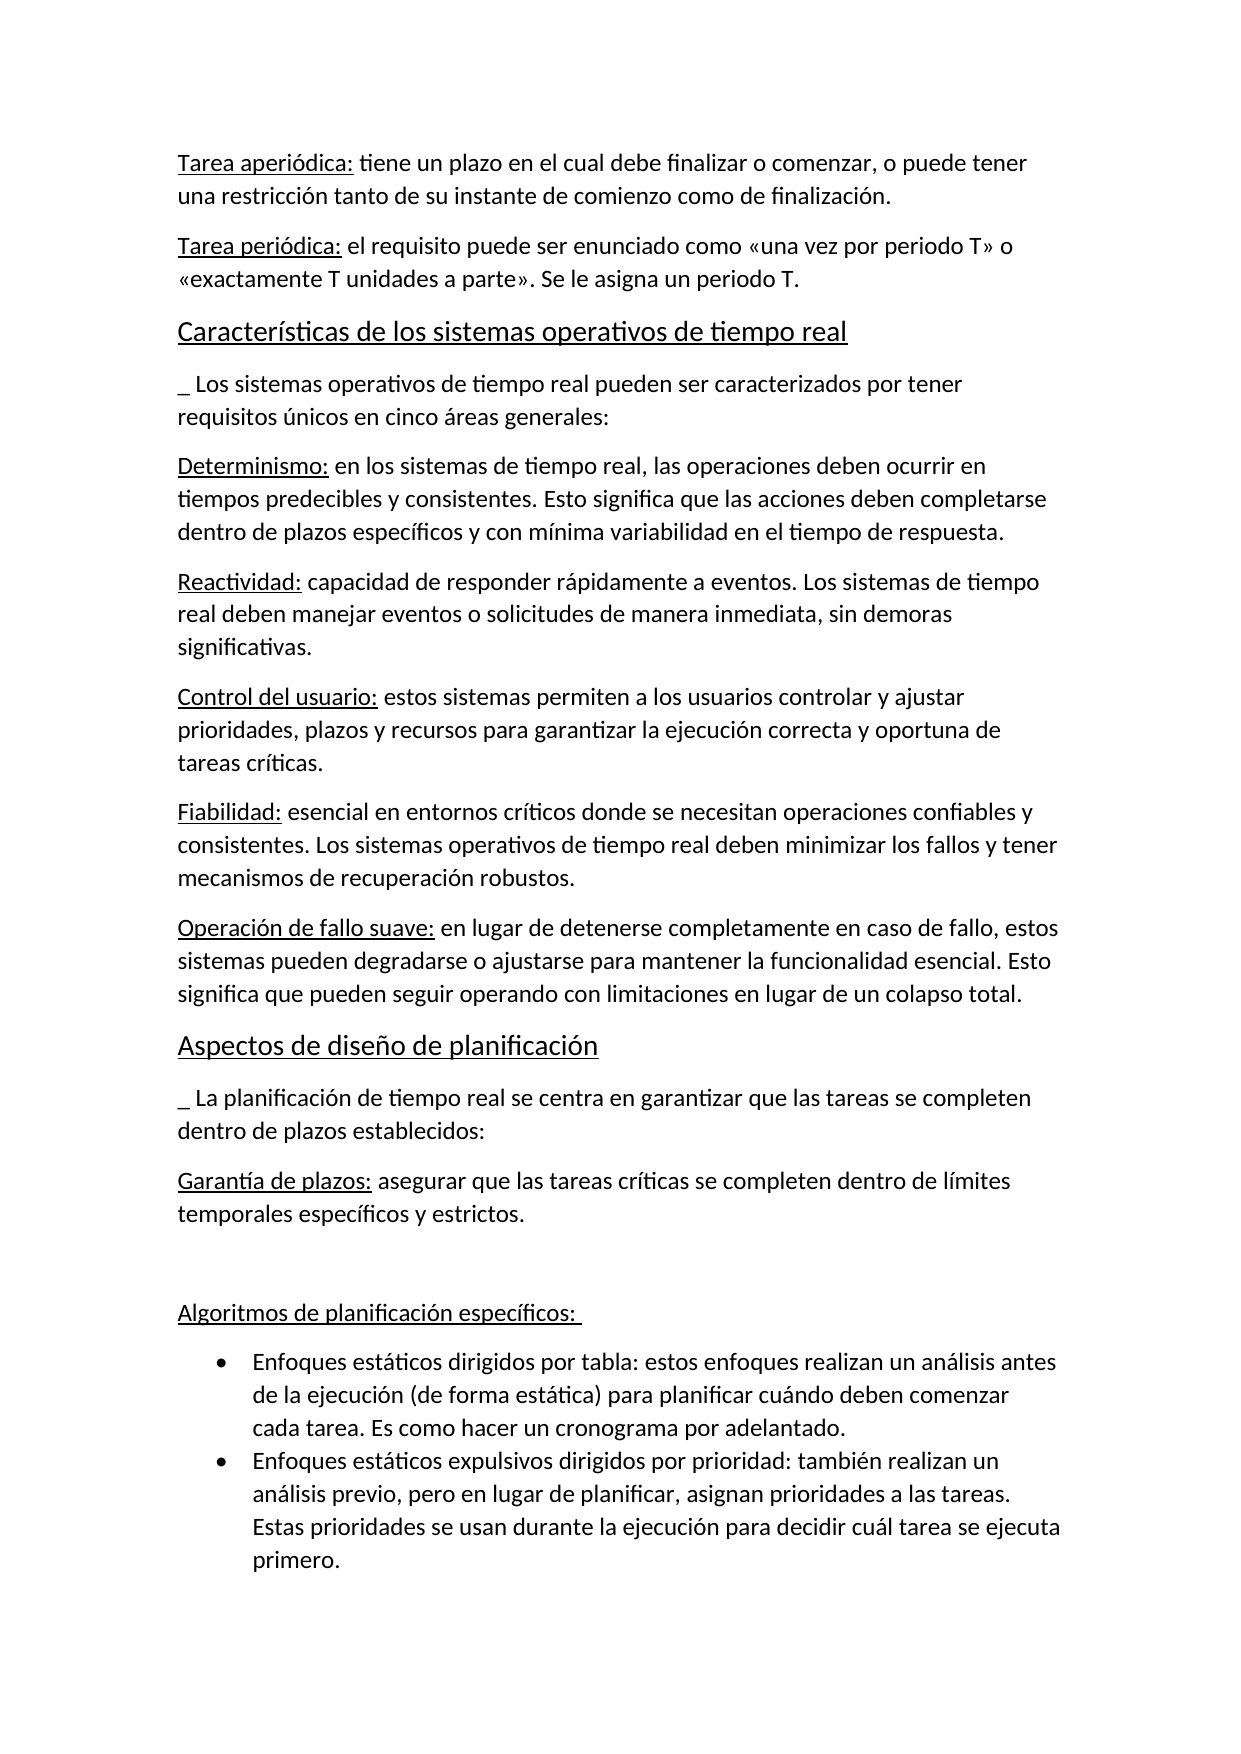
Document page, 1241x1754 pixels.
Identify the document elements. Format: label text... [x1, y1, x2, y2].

text Garantía de plazos: asegurar que las tareas críticas se completen dentro de límites temporales específicos y estrictos. [177, 1165, 1063, 1228]
list Enfoques estáticos expulsivos dirigidos por prioridad: también realizan un análisis previo, pero en lugar de planificar, asignan prioridades a las tareas. Estas prioridades se usan durante la ejecución para decidir cuál tarea se ejecuta primero. [215, 1445, 1063, 1574]
text Algoritmos de planificación específicos: [177, 1297, 1063, 1327]
text Reactividad: capacidad de responder rápidamente a eventos. Los sistemas de tiempo real deben manejar eventos o solicitudes de manera inmediata, sin demoras significativas. [177, 566, 1063, 662]
text _ Los sistemas operativos de tiempo real pueden ser caracterizados por tener requisitos únicos en cinco áreas generales: [177, 368, 1063, 431]
text _ La planificación de tiempo real se centra en garantizar que las tareas se completen dentro de plazos establecidos: [177, 1082, 1063, 1146]
text Operación de fallo suave: en lugar de detenerse completamente en caso de fallo, estos sistemas pueden degradarse o ajustarse para mantener la funcionalidad esencial. Esto significa que pueden seguir operando con limitaciones en lugar de un colapso total. [177, 912, 1063, 1008]
text Características de los sistemas operativos de tiempo real [177, 313, 1063, 348]
text Fiabilidad: esencial en entornos críticos donde se necesitan operaciones confiables y consistentes. Los sistemas operativos de tiempo real deben minimizar los fallos y tener mecanismos de recuperación robustos. [177, 796, 1063, 893]
text Tarea periódica: el requisito puede ser enunciado como «una vez por periodo T» o «exactamente T unidades a parte». Se le asigna un periodo T. [177, 230, 1063, 293]
list Enfoques estáticos dirigidos por tabla: estos enfoques realizan un análisis antes de la ejecución (de forma estática) para planificar cuándo deben comenzar cada tarea. Es como hacer un cronograma por adelantado. [215, 1347, 1063, 1443]
text Control del usuario: estos sistemas permiten a los usuarios controlar y ajustar prioridades, plazos y recursos para garantizar la ejecución correcta y oportuna de tareas críticas. [177, 681, 1063, 777]
text Aspectos de diseño de planificación [177, 1027, 1063, 1063]
text Determinismo: en los sistemas de tiempo real, las operaciones deben ocurrir en tiempos predecibles y consistentes. Esto significa que las acciones deben completarse dentro de plazos específicos y con mínima variabilidad en el tiempo de respuesta. [177, 450, 1063, 547]
text Tarea aperiódica: tiene un plazo en el cual debe finalizar o comenzar, o puede tener una restricción tanto de su instante de comienzo como de finalización. [177, 148, 1063, 211]
